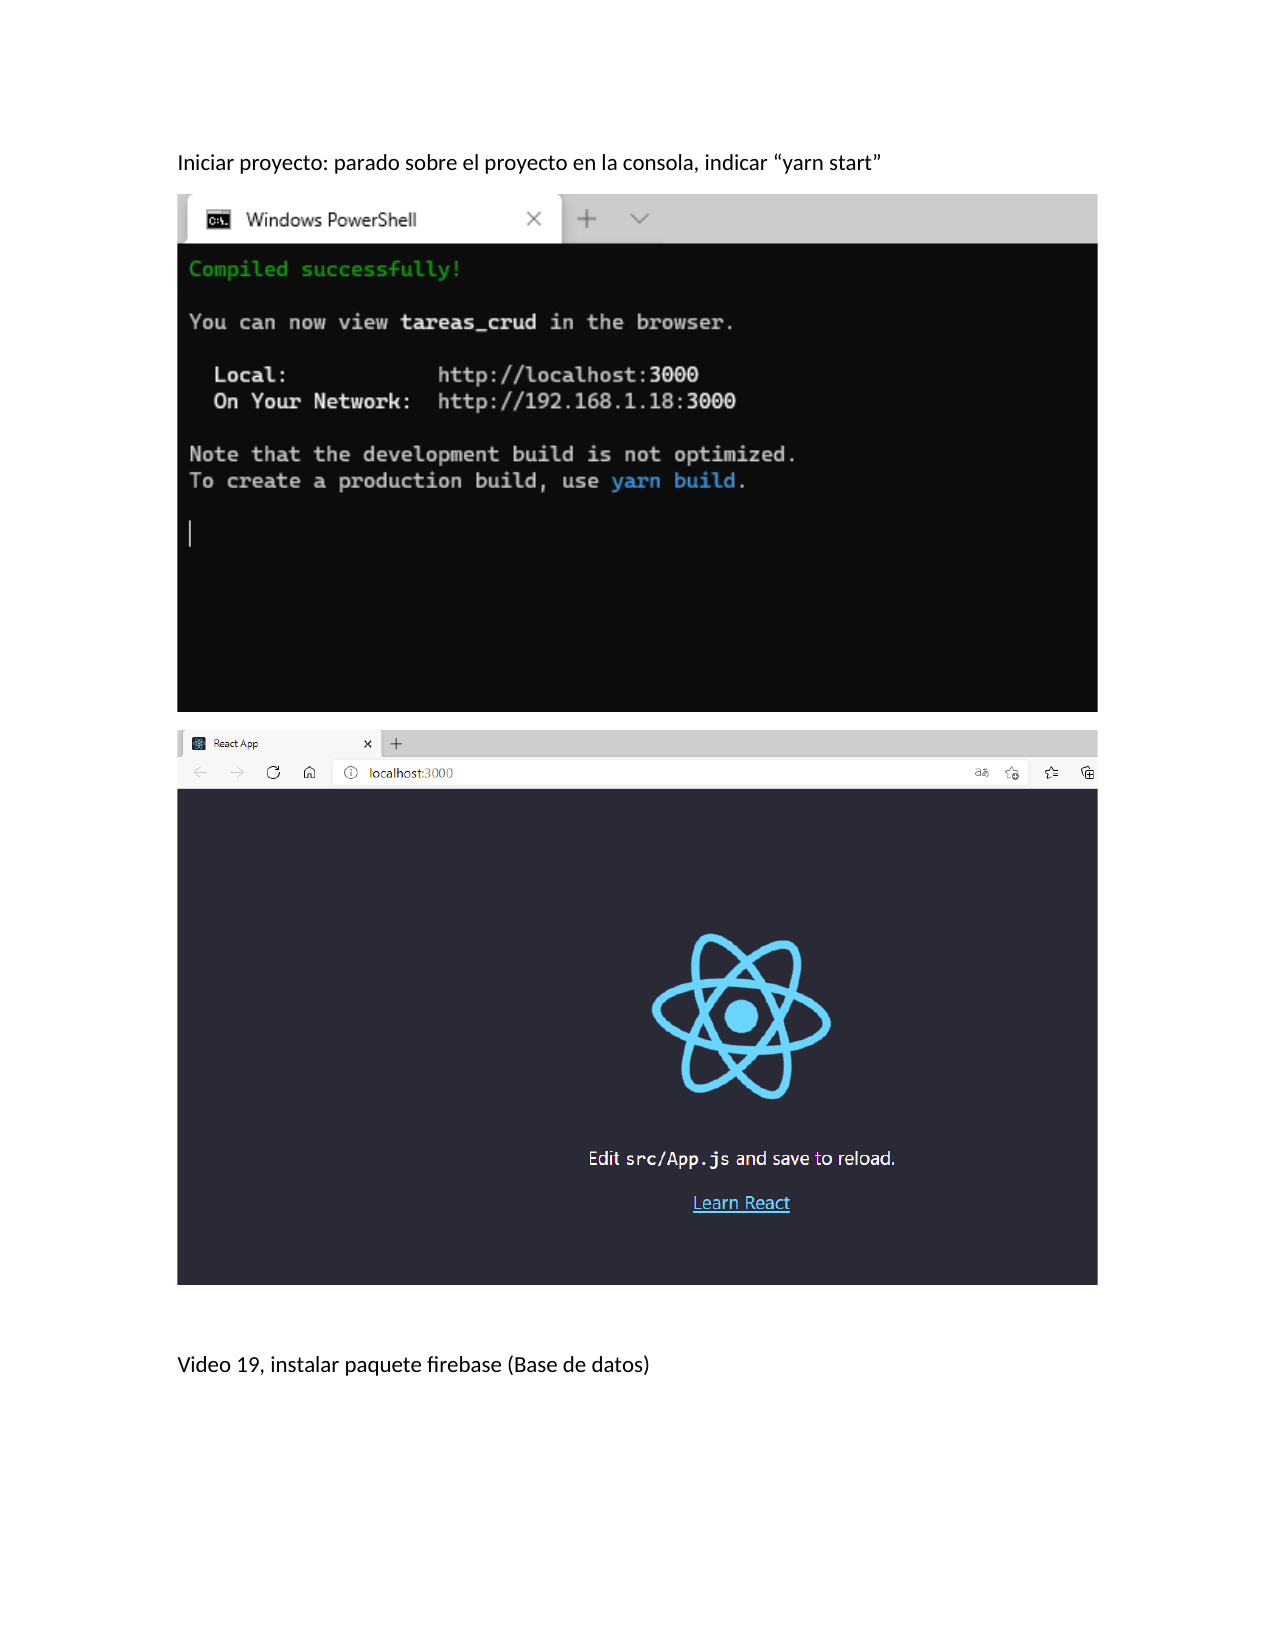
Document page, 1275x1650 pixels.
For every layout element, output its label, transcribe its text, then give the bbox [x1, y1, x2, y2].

picture [177, 194, 1098, 712]
text Iniciar proyecto: parado sobre el proyecto en la consola, indicar “yarn start” [177, 148, 1098, 176]
picture [177, 730, 1098, 1285]
text Video 19, instalar paquete firebase (Base de datos) [177, 1350, 1098, 1378]
